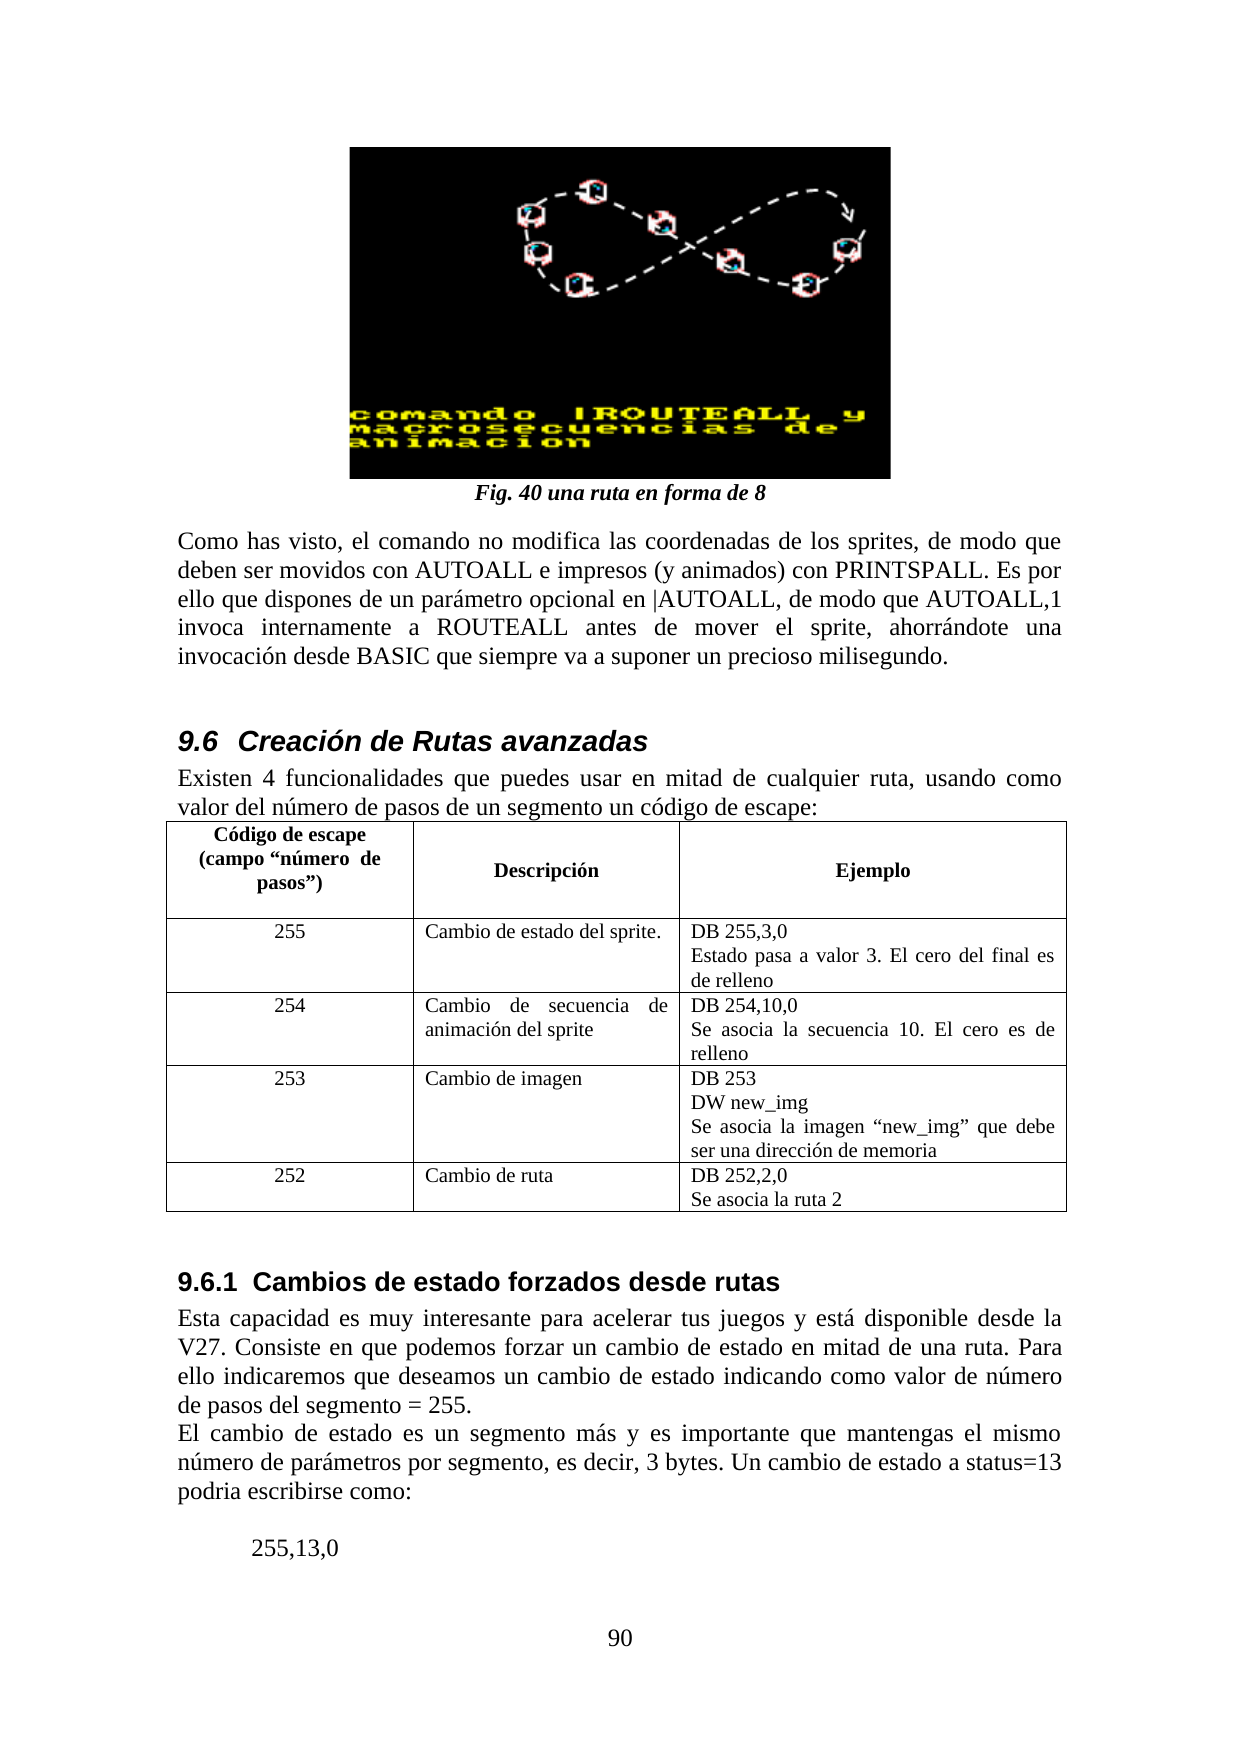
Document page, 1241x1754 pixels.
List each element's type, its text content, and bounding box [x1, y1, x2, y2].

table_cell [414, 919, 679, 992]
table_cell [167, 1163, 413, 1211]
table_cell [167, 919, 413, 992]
text Como has visto, el comando no modifica las coordenadas de los sprites, de modo que deben ser movidos con AUTOALL e impresos (y animados) con PRINTSPALL. Es por ello que dispones de un parámetro opcional en |AUTOALL, de modo que AUTOALL,1 invoca internamente a ROUTEALL antes de mover el sprite, ahorrándote una invocación desde BASIC que siempre va a suponer un precioso milisegundo. [177, 526, 1063, 670]
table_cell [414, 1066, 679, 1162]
text El cambio de estado es un segmento más y es importante que mantengas el mismo número de parámetros por segmento, es decir, 3 bytes. Un cambio de estado a status=13 podria escribirse como: [177, 1418, 1063, 1505]
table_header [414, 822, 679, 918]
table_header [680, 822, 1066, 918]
text Fig. 40 una ruta en forma de 8 [177, 479, 1063, 505]
text Existen 4 funcionalidades que puedes usar en mitad de cualquier ruta, usando como valor del número de pasos de un segmento un código de escape: [177, 763, 1063, 821]
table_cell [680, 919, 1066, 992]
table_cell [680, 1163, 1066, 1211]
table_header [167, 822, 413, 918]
subtitle Creación de Rutas avanzadas [177, 724, 1063, 757]
text 255,13,0 [177, 1533, 1063, 1562]
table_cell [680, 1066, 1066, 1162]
text Esta capacidad es muy interesante para acelerar tus juegos y está disponible desde la V27. Consiste en que podemos forzar un cambio de estado en mitad de una ruta. Para ello indicaremos que deseamos un cambio de estado indicando como valor de número de pasos del segmento = 255. [177, 1303, 1063, 1418]
picture [349, 147, 891, 479]
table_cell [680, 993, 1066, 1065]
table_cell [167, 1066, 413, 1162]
subtitle Cambios de estado forzados desde rutas [177, 1266, 1063, 1297]
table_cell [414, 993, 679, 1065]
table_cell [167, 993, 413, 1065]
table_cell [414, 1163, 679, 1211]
